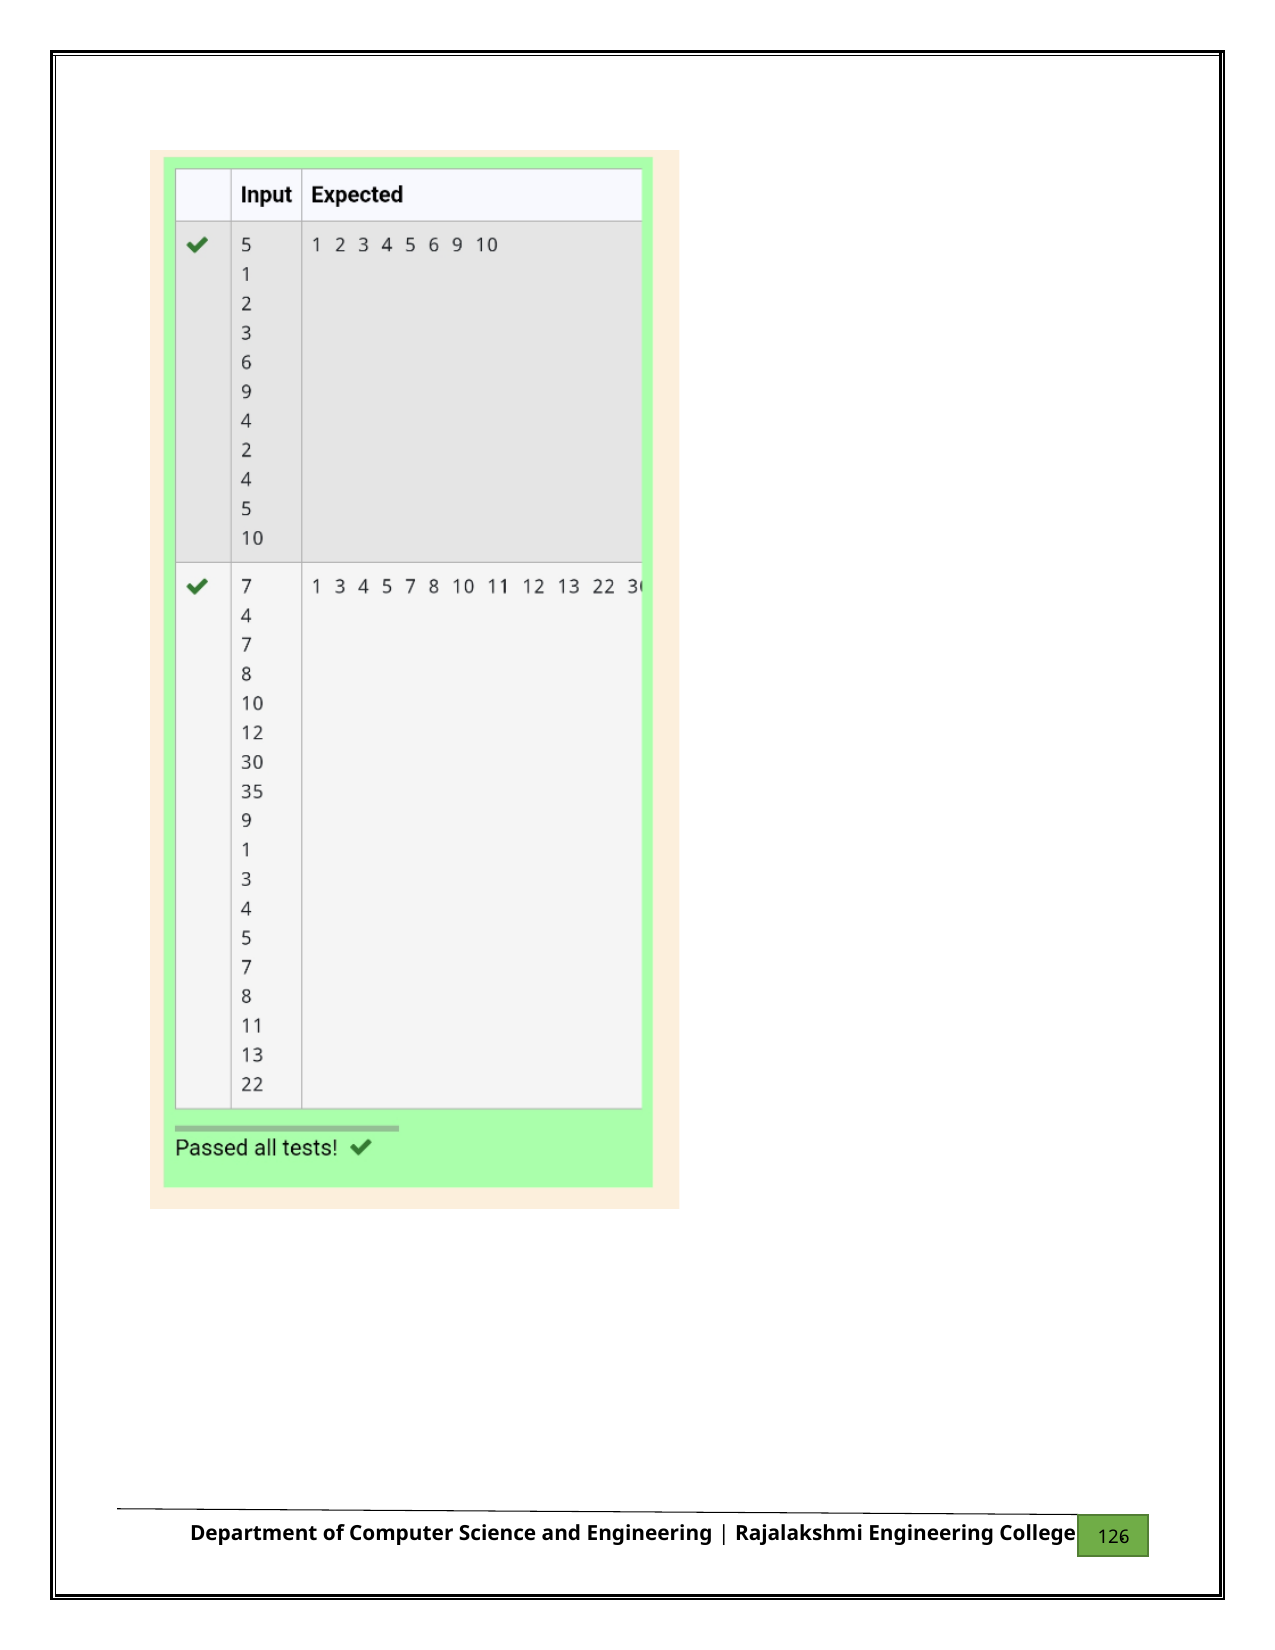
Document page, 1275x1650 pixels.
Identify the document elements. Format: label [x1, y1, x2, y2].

picture [150, 150, 680, 1209]
